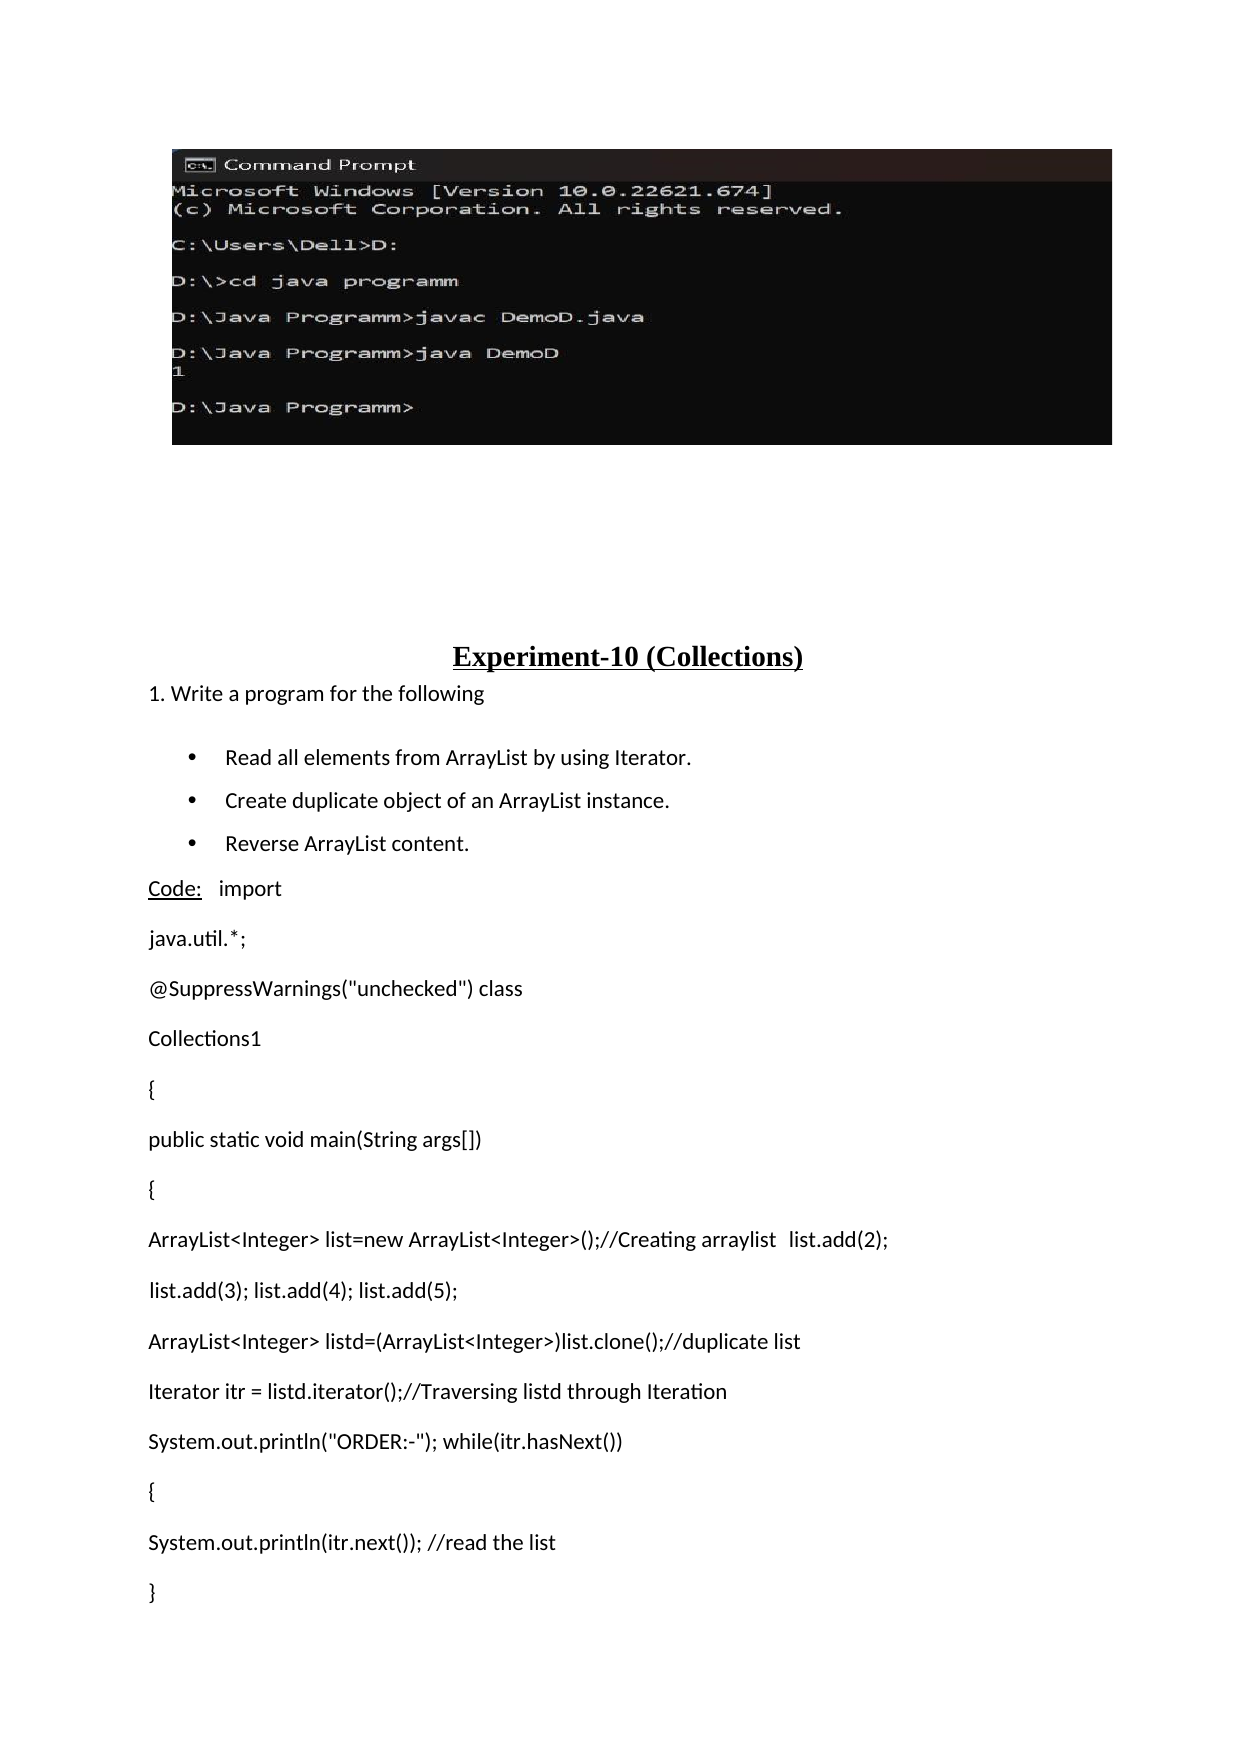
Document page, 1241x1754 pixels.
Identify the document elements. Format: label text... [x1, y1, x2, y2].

text @SuppressWarnings("unchecked") class [148, 974, 1169, 1002]
text ArrayList<Integer> listd=(ArrayList<Integer>)list.clone();//duplicate list [148, 1327, 1169, 1355]
list Reverse ArrayList content. [188, 828, 1169, 857]
subtitle Experiment-10 (Collections) [148, 639, 1107, 673]
text public static void main(String args[]) [148, 1125, 1169, 1153]
text Code: import java.util.*; [148, 874, 314, 952]
text Collections1 [148, 1024, 1169, 1053]
text Iterator itr = listd.iterator();//Traversing listd through Iteration [148, 1377, 1169, 1405]
text System.out.println("ORDER:-"); while(itr.hasNext()) [148, 1427, 1169, 1455]
text { [148, 1075, 1169, 1103]
list Read all elements from ArrayList by using Iterator. [188, 742, 1169, 771]
text { [148, 1477, 1169, 1506]
text 1. Write a program for the following [148, 679, 1169, 707]
text } [148, 1578, 1169, 1606]
text System.out.println(itr.next()); //read the list [148, 1528, 1169, 1556]
list Create duplicate object of an ArrayList instance. [188, 784, 1169, 814]
text { [148, 1175, 1169, 1203]
picture [172, 149, 1113, 445]
text ArrayList<Integer> list=new ArrayList<Integer>();//Creating arraylist list.add(2); list.add(3); list.add(4); list.add(5); [148, 1225, 889, 1304]
